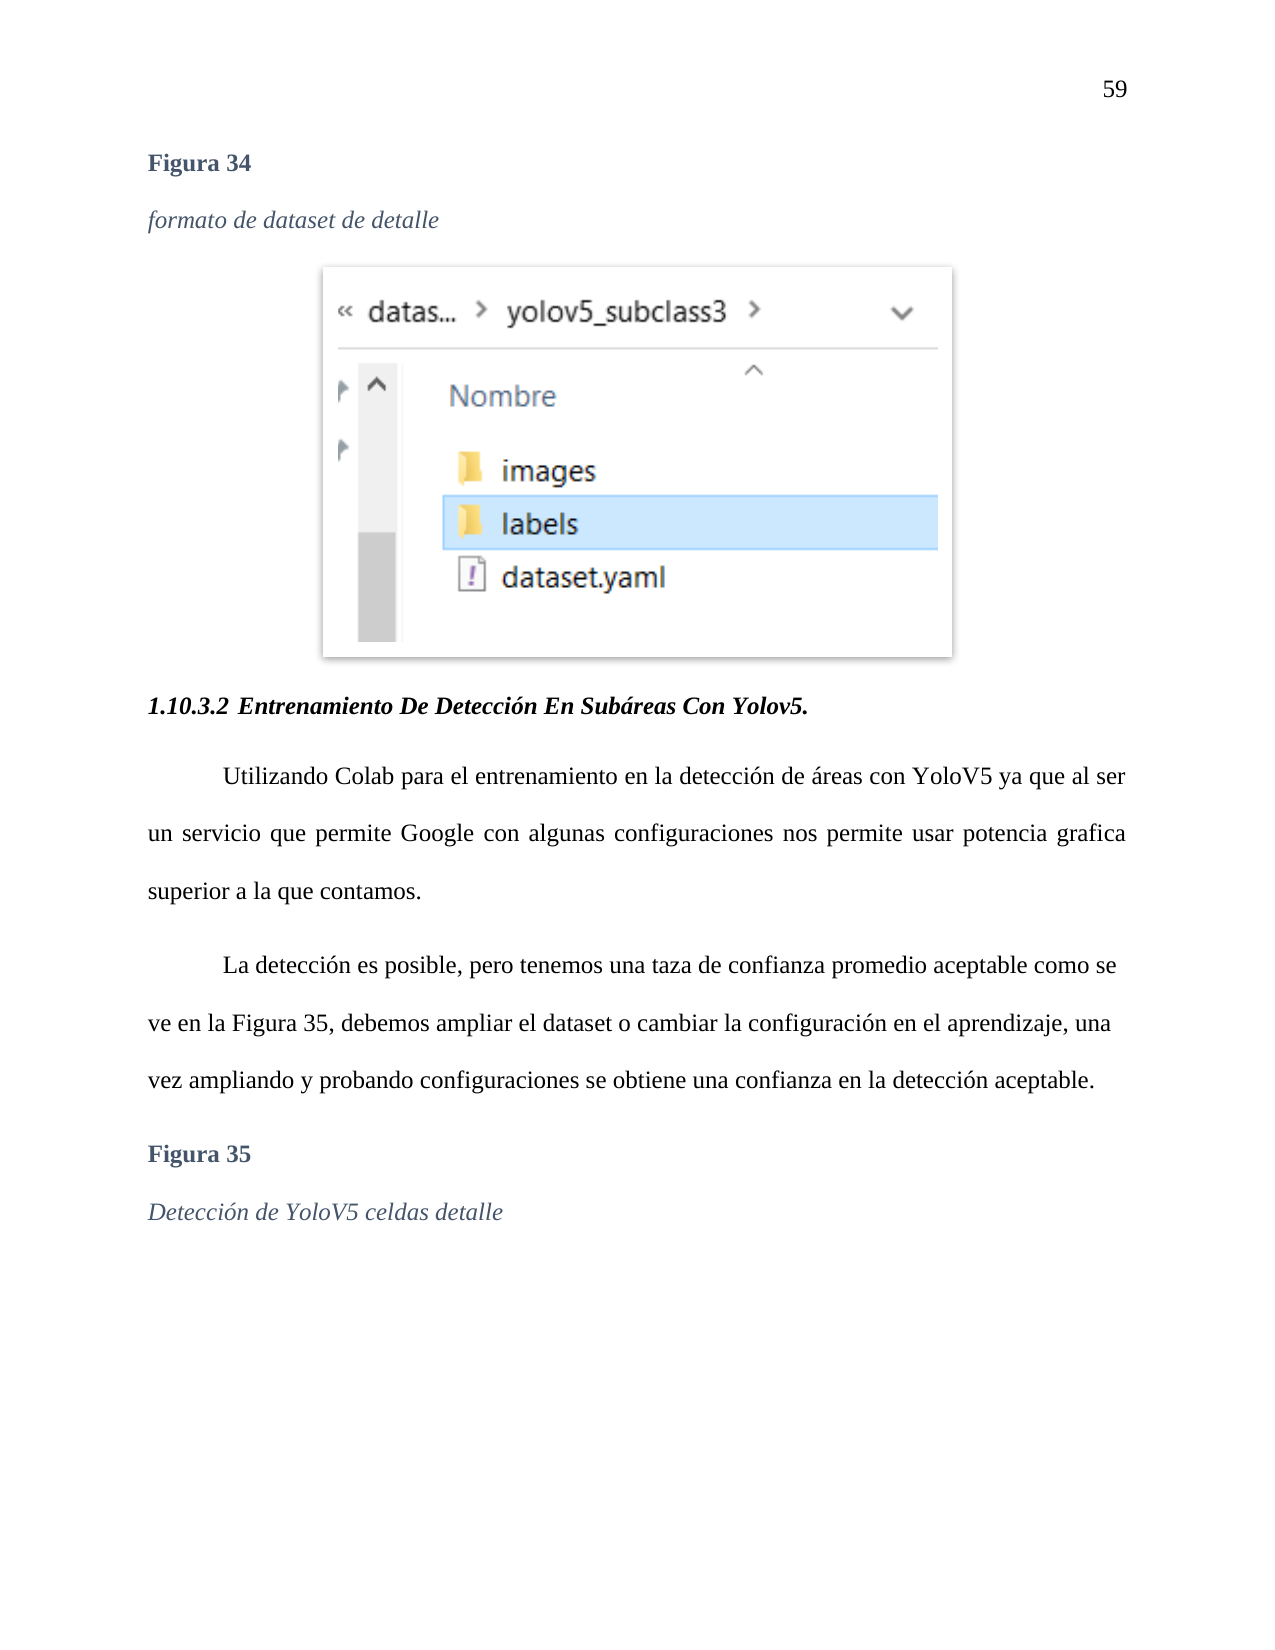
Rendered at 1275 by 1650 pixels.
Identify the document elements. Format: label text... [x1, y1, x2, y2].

text La detección es posible, pero tenemos una taza de confianza promedio aceptable como se ve en la Figura 35, debemos ampliar el dataset o cambiar la configuración en el aprendizaje, una vez ampliando y probando configuraciones se obtiene una confianza en la detección aceptable. [148, 950, 1127, 1094]
text Utilizando Colab para el entrenamiento en la detección de áreas con YoloV5 ya que al ser un servicio que permite Google con algunas configuraciones nos permite usar potencia grafica superior a la que contamos. [148, 761, 1127, 905]
text Figura 34 formato de dataset de detalle [148, 148, 1127, 234]
subtitle Entrenamiento De Detección En Subáreas Con Yolov5. [148, 691, 1127, 720]
text Figura 35 Detección de YoloV5 celdas detalle [148, 1139, 1127, 1226]
picture [338, 281, 938, 642]
